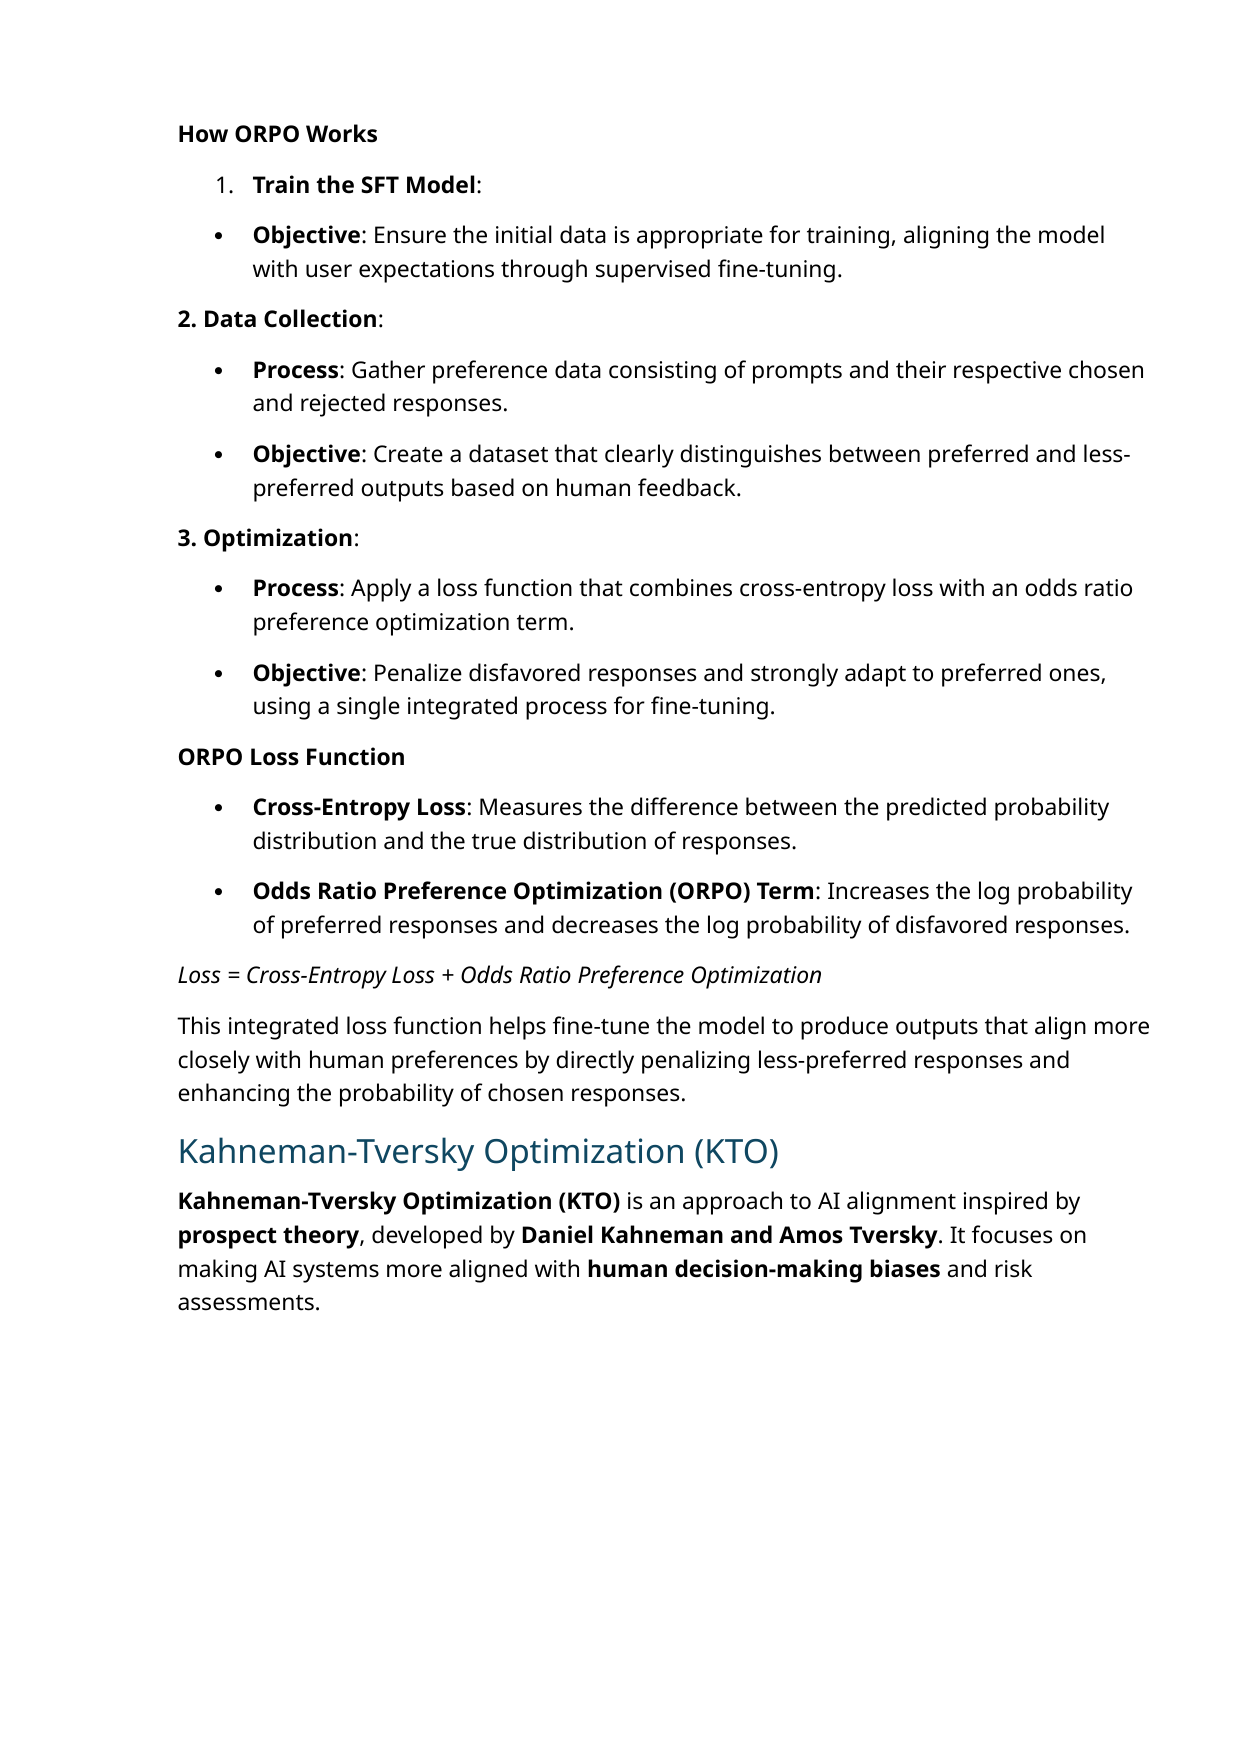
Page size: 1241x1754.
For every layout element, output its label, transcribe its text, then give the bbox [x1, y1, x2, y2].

text 3. Optimization: [177, 522, 1152, 553]
list Odds Ratio Preference Optimization (ORPO) Term: Increases the log probability of preferred responses and decreases the log probability of disfavored responses. [215, 875, 1152, 940]
list Objective: Ensure the initial data is appropriate for training, aligning the model with user expectations through supervised fine-tuning. [215, 219, 1152, 284]
text 2. Data Collection: [177, 303, 1152, 334]
subtitle Kahneman-Tversky Optimization (KTO) [177, 1128, 1152, 1173]
text How ORPO Works [177, 118, 1152, 149]
text This integrated loss function helps fine-tune the model to produce outputs that align more closely with human preferences by directly penalizing less-preferred responses and enhancing the probability of chosen responses. [177, 1010, 1152, 1108]
list Train the SFT Model: [215, 168, 1152, 200]
list Objective: Penalize disfavored responses and strongly adapt to preferred ones, using a single integrated process for fine-tuning. [215, 656, 1152, 721]
text Kahneman-Tversky Optimization (KTO) is an approach to AI alignment inspired by prospect theory, developed by Daniel Kahneman and Amos Tversky. It focuses on making AI systems more aligned with human decision-making biases and risk assessments. [177, 1185, 1152, 1317]
list Process: Apply a loss function that combines cross-entropy loss with an odds ratio preference optimization term. [215, 572, 1152, 637]
list Objective: Create a dataset that clearly distinguishes between preferred and less-preferred outputs based on human feedback. [215, 438, 1152, 503]
text Loss = Cross-Entropy Loss + Odds Ratio Preference Optimization [177, 959, 1152, 991]
list Process: Gather preference data consisting of prompts and their respective chosen and rejected responses. [215, 353, 1152, 418]
text ORPO Loss Function [177, 741, 1152, 772]
list Cross-Entropy Loss: Measures the difference between the predicted probability distribution and the true distribution of responses. [215, 791, 1152, 856]
